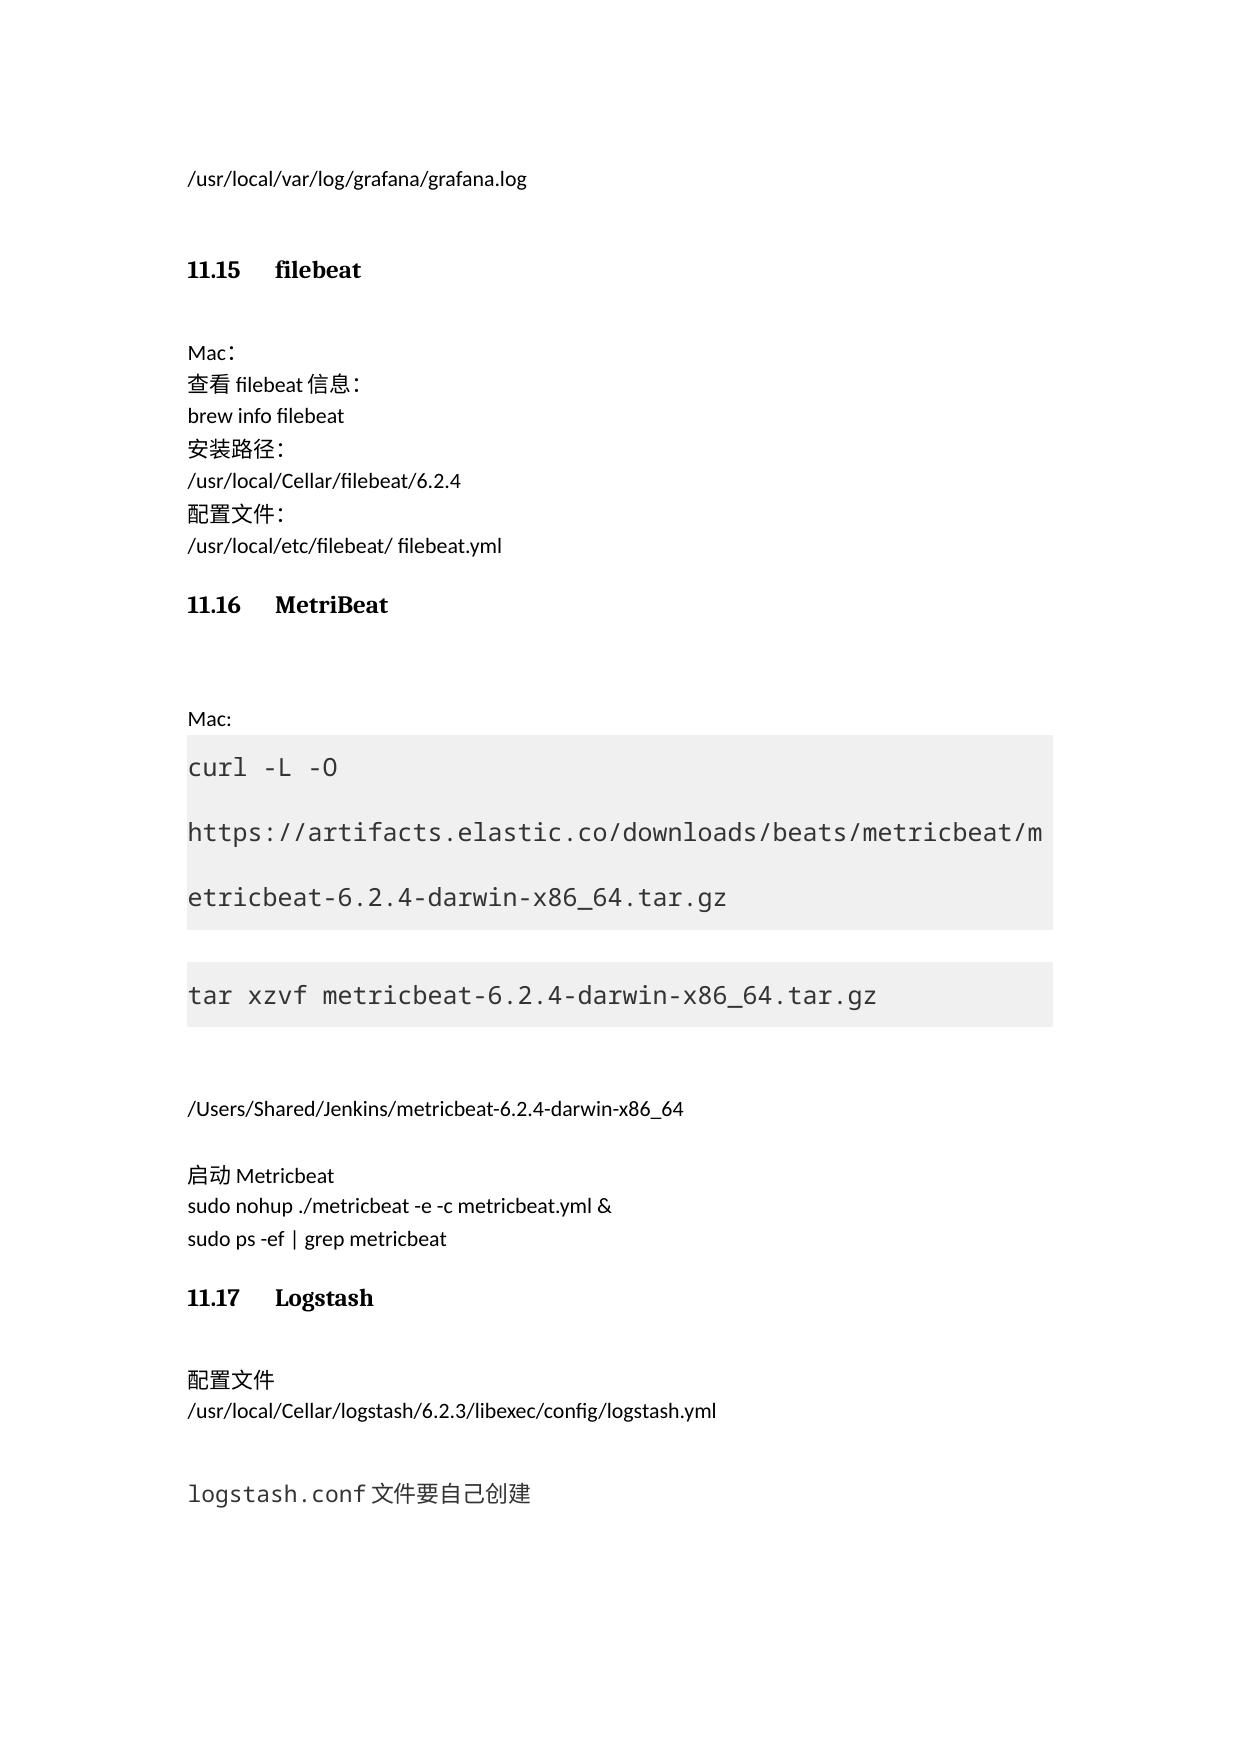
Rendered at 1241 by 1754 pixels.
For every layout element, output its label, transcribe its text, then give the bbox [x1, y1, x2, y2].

text brew info filebeat [187, 399, 1053, 432]
subtitle MetriBeat [187, 589, 1053, 622]
text 安装路径： [187, 432, 1053, 464]
text /usr/local/Cellar/logstash/6.2.3/libexec/config/logstash.yml [187, 1395, 1053, 1427]
text /usr/local/Cellar/filebeat/6.2.4 [187, 464, 1053, 497]
text /Users/Shared/Jenkins/metricbeat-6.2.4-darwin-x86_64 [187, 1092, 1053, 1125]
text logstash.conf文件要自己创建 [187, 1460, 1053, 1525]
text sudo nohup ./metricbeat -e -c metricbeat.yml & [187, 1190, 1053, 1222]
text 配置文件： [187, 497, 1053, 529]
text /usr/local/etc/filebeat/ filebeat.yml [187, 529, 1053, 562]
text 配置文件 [187, 1362, 1053, 1395]
text Mac： [187, 334, 1053, 367]
text /usr/local/var/log/grafana/grafana.log [187, 162, 1053, 194]
text 查看filebeat信息： [187, 367, 1053, 399]
text sudo ps -ef | grep metricbeat [187, 1222, 1053, 1255]
text tar xzvf metricbeat-6.2.4-darwin-x86_64.tar.gz [187, 962, 1053, 1027]
text Mac: [187, 702, 1053, 735]
subtitle Logstash [187, 1282, 1053, 1314]
text curl -L -O https://artifacts.elastic.co/downloads/beats/metricbeat/metricbeat-6.2.4-darwin-x86_64.tar.gz [187, 735, 1053, 930]
subtitle filebeat [187, 254, 1053, 287]
text 启动Metricbeat [187, 1157, 1053, 1190]
